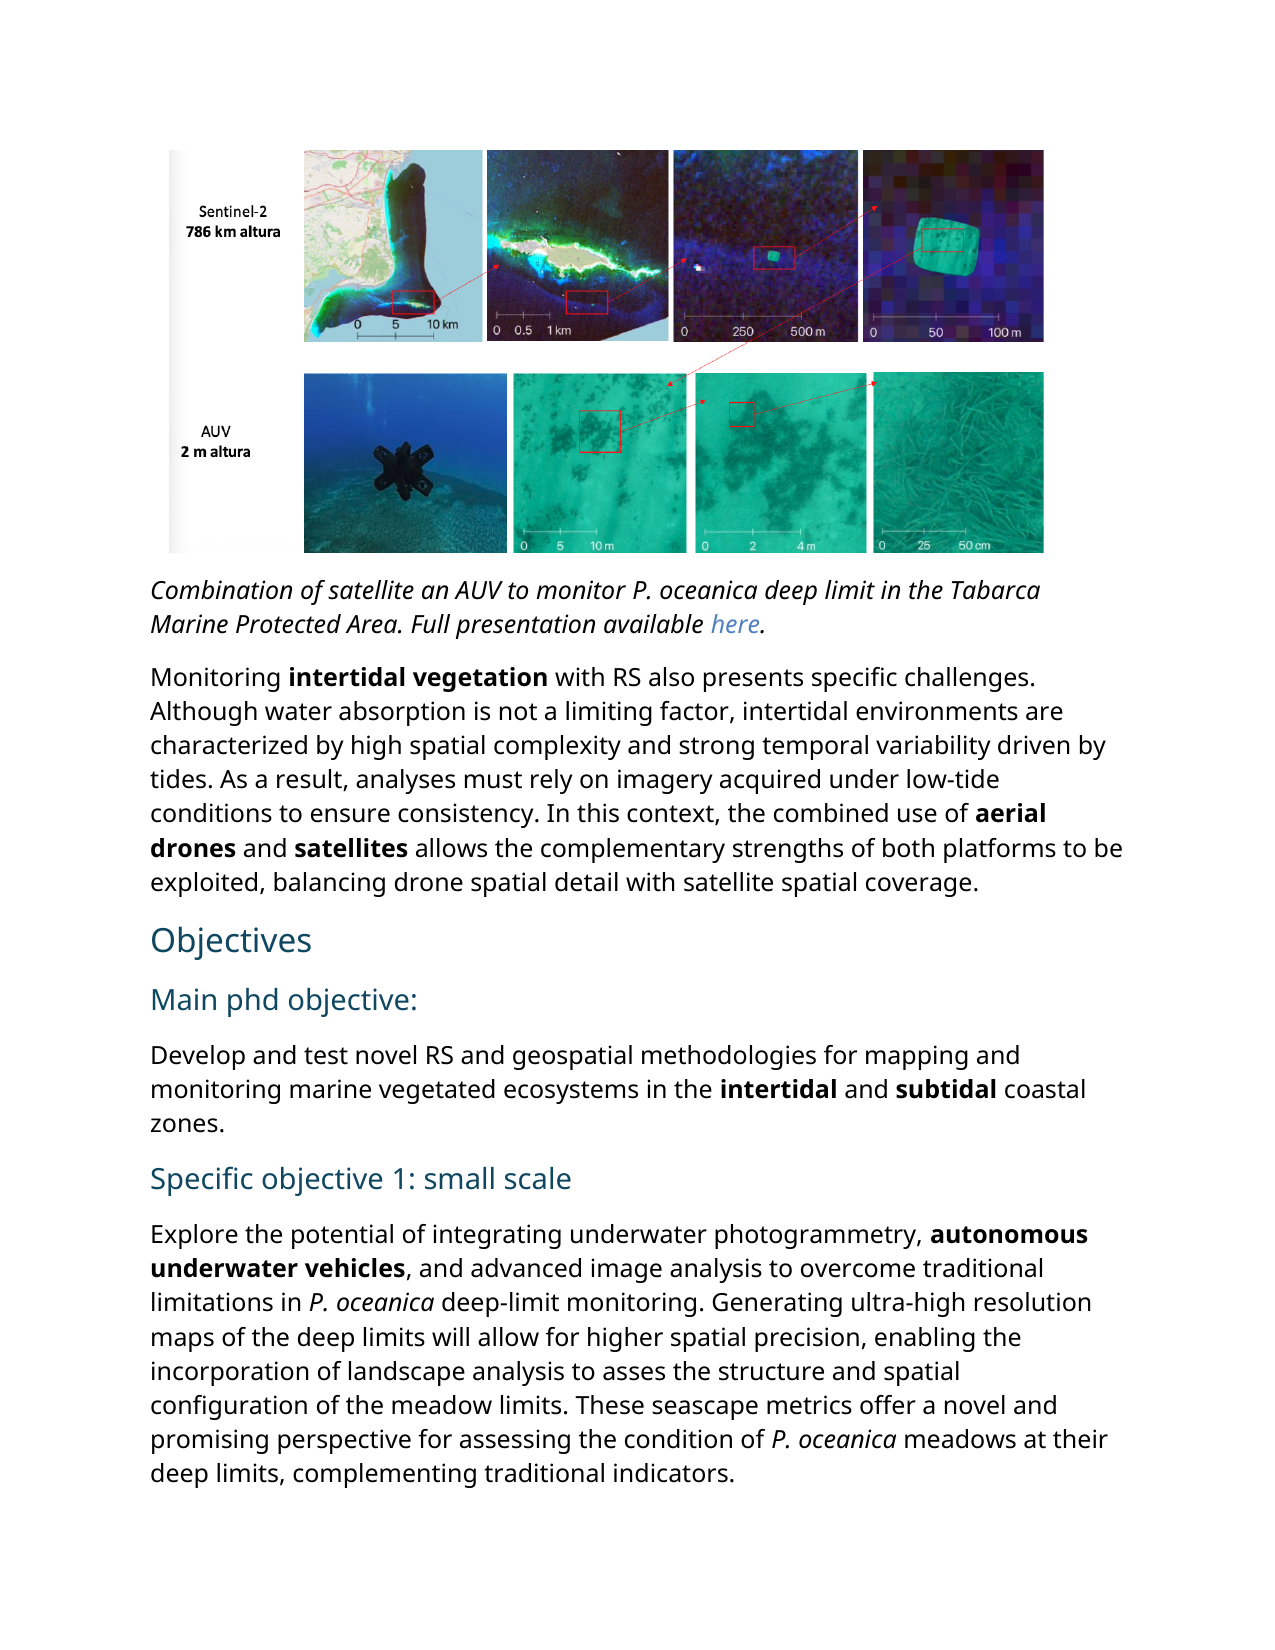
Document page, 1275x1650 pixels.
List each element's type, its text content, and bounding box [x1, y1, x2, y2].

picture [168, 150, 1044, 553]
subtitle Specific objective 1: small scale [150, 1158, 1125, 1198]
subtitle Main phd objective: [150, 979, 1125, 1019]
text Combination of satellite an AUV to monitor P. oceanica deep limit in the Tabarca Marine Protected Area. Full presentation available here. [150, 573, 1125, 641]
subtitle Objectives [150, 917, 1125, 962]
text Develop and test novel RS and geospatial methodologies for mapping and monitoring marine vegetated ecosystems in the intertidal and subtidal coastal zones. [150, 1038, 1125, 1140]
text Monitoring intertidal vegetation with RS also presents specific challenges. Although water absorption is not a limiting factor, intertidal environments are characterized by high spatial complexity and strong temporal variability driven by tides. As a result, analyses must rely on imagery acquired under low-tide conditions to ensure consistency. In this context, the combined use of aerial drones and satellites allows the complementary strengths of both platforms to be exploited, balancing drone spatial detail with satellite spatial coverage. [150, 660, 1125, 898]
text Explore the potential of integrating underwater photogrammetry, autonomous underwater vehicles, and advanced image analysis to overcome traditional limitations in P. oceanica deep-limit monitoring. Generating ultra-high resolution maps of the deep limits will allow for higher spatial precision, enabling the incorporation of landscape analysis to asses the structure and spatial configuration of the meadow limits. These seascape metrics offer a novel and promising perspective for assessing the condition of P. oceanica meadows at their deep limits, complementing traditional indicators. [150, 1217, 1125, 1489]
